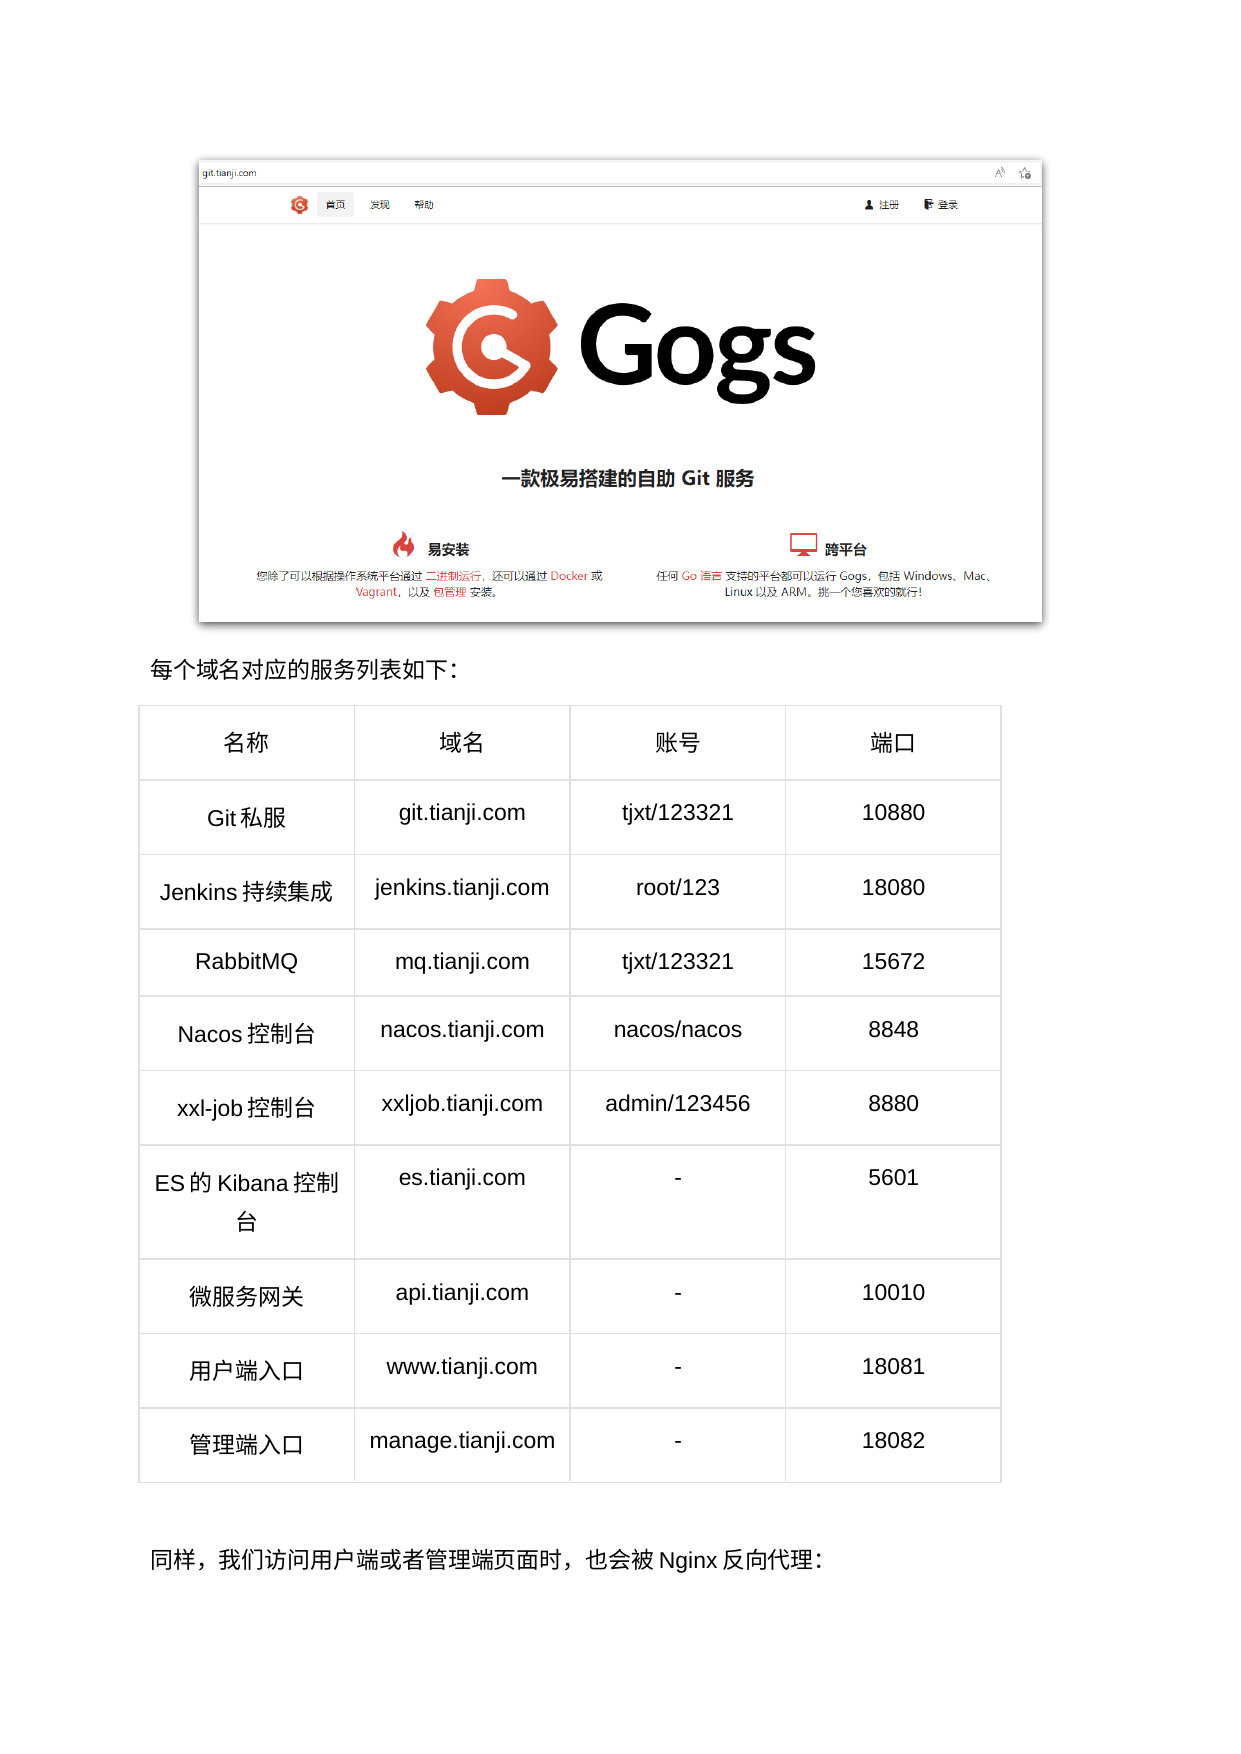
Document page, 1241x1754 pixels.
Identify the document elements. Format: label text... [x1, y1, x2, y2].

table_cell Jenkins持续集成 [140, 855, 354, 928]
table_cell mq.tianji.com [355, 930, 569, 995]
table_cell - [571, 1146, 785, 1258]
table_cell tjxt/123321 [571, 930, 785, 995]
table_cell - [571, 1260, 785, 1333]
table_cell git.tianji.com [355, 781, 569, 853]
table_cell 8880 [786, 1071, 1000, 1144]
table_cell api.tianji.com [355, 1260, 569, 1333]
text 每个域名对应的服务列表如下： [150, 652, 1090, 686]
table_cell 微服务网关 [140, 1260, 354, 1333]
table_cell xxl-job控制台 [140, 1071, 354, 1144]
table_cell nacos.tianji.com [355, 997, 569, 1070]
table_header 端口 [786, 706, 1000, 779]
table_cell manage.tianji.com [355, 1409, 569, 1481]
picture [188, 150, 1052, 635]
table_cell root/123 [571, 855, 785, 928]
table_cell 8848 [786, 997, 1000, 1070]
table_cell www.tianji.com [355, 1334, 569, 1407]
table_cell 18080 [786, 855, 1000, 928]
table_cell Nacos控制台 [140, 997, 354, 1070]
table_cell RabbitMQ [140, 930, 354, 995]
table_cell nacos/nacos [571, 997, 785, 1070]
table_cell ES的Kibana控制台 [140, 1146, 354, 1258]
table_cell xxljob.tianji.com [355, 1071, 569, 1144]
table_header 名称 [140, 706, 354, 779]
table_header 域名 [355, 706, 569, 779]
table_cell 5601 [786, 1146, 1000, 1258]
table_cell 10880 [786, 781, 1000, 853]
table_cell jenkins.tianji.com [355, 855, 569, 928]
table_cell admin/123456 [571, 1071, 785, 1144]
table_cell tjxt/123321 [571, 781, 785, 853]
table_cell - [571, 1409, 785, 1481]
table_cell es.tianji.com [355, 1146, 569, 1258]
table_header 账号 [571, 706, 785, 779]
text 同样，我们访问用户端或者管理端页面时，也会被Nginx反向代理： [150, 1541, 1090, 1575]
table_cell 用户端入口 [140, 1334, 354, 1407]
table_cell 18081 [786, 1334, 1000, 1407]
table_cell 18082 [786, 1409, 1000, 1481]
table_cell 10010 [786, 1260, 1000, 1333]
table_cell - [571, 1334, 785, 1407]
table_cell 管理端入口 [140, 1409, 354, 1481]
table_cell 15672 [786, 930, 1000, 995]
table_cell Git私服 [140, 781, 354, 853]
